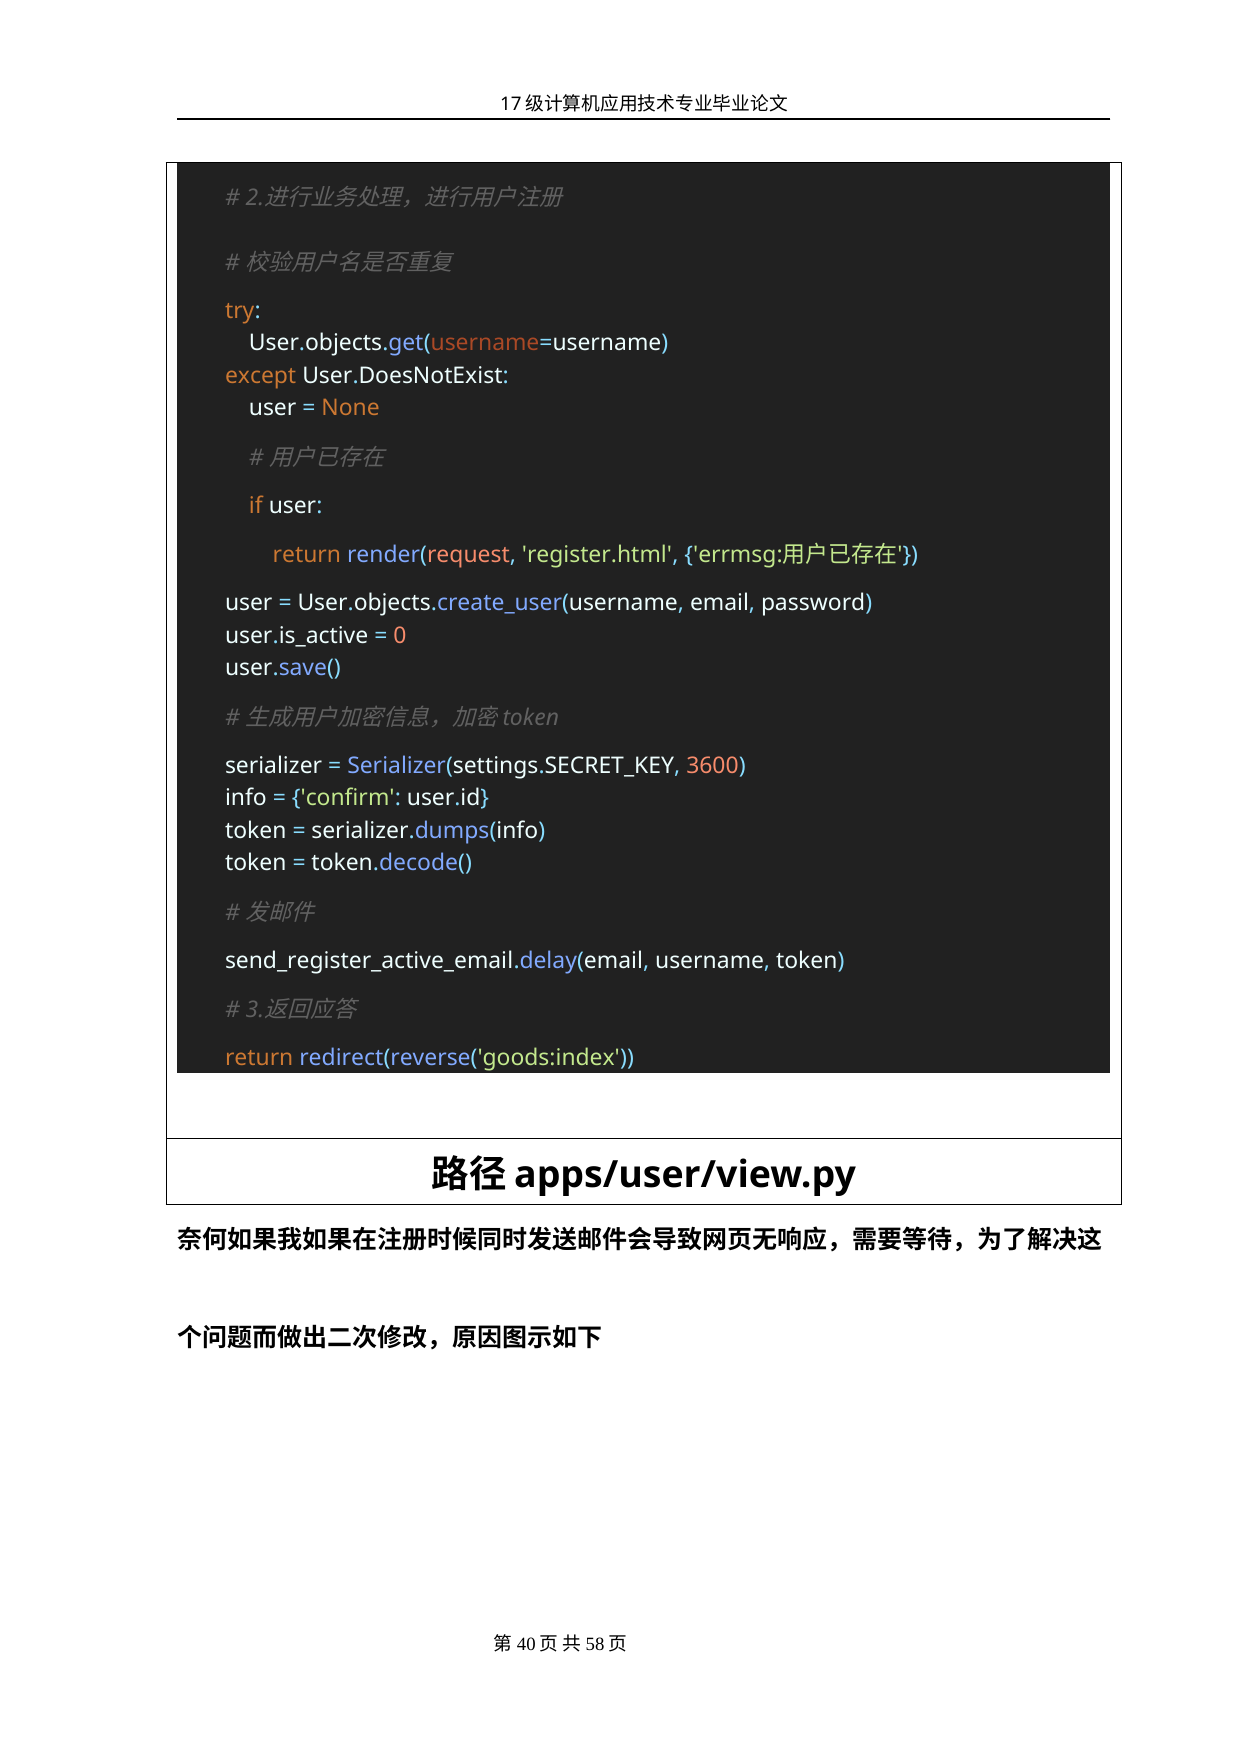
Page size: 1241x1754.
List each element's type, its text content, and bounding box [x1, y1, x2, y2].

table_cell 路径apps/user/view.py [167, 1139, 1121, 1204]
list 奈何如果我如果在注册时候同时发送邮件会导致网页无响应，需要等待，为了解决这个问题而做出二次修改，原因图示如下 [177, 1205, 1110, 1368]
